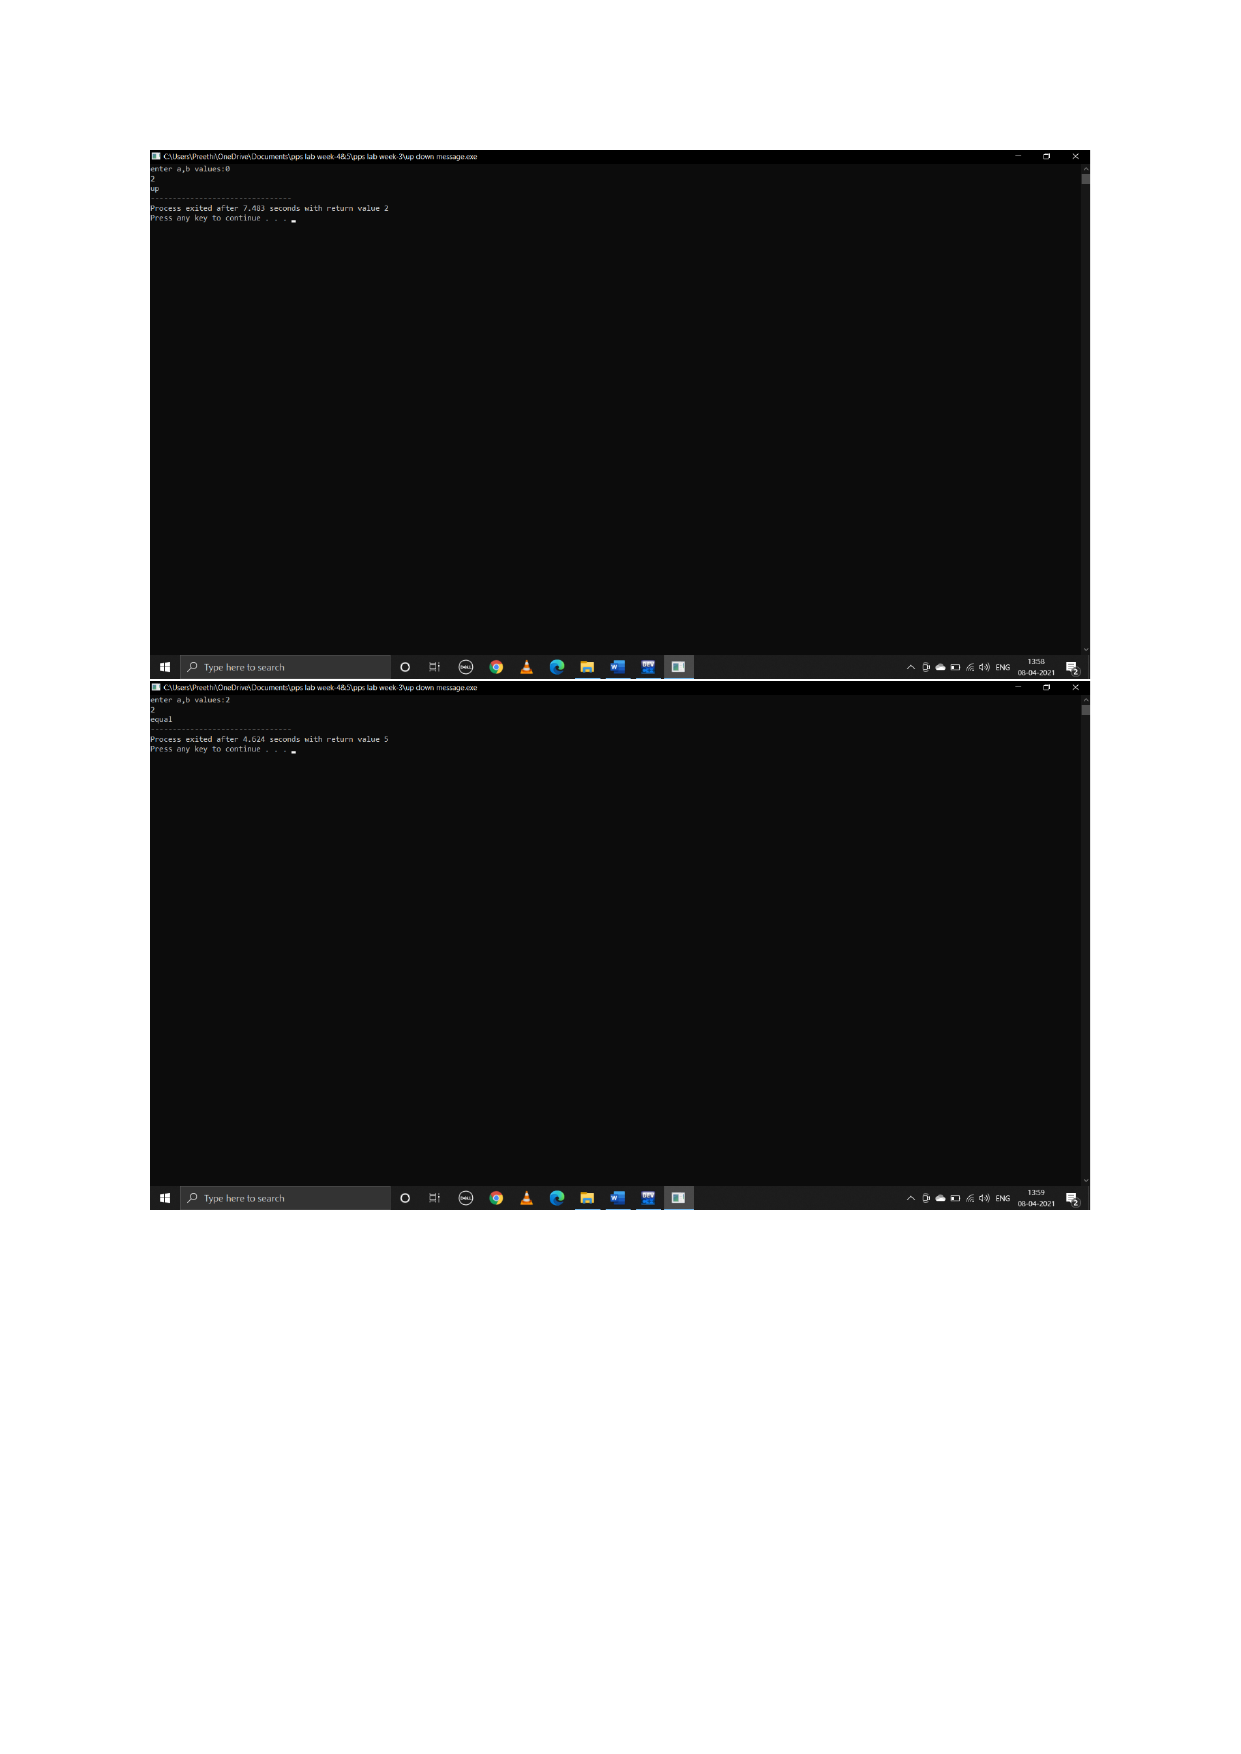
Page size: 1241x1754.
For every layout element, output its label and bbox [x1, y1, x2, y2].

picture [150, 681, 1091, 1210]
picture [150, 150, 1091, 679]
